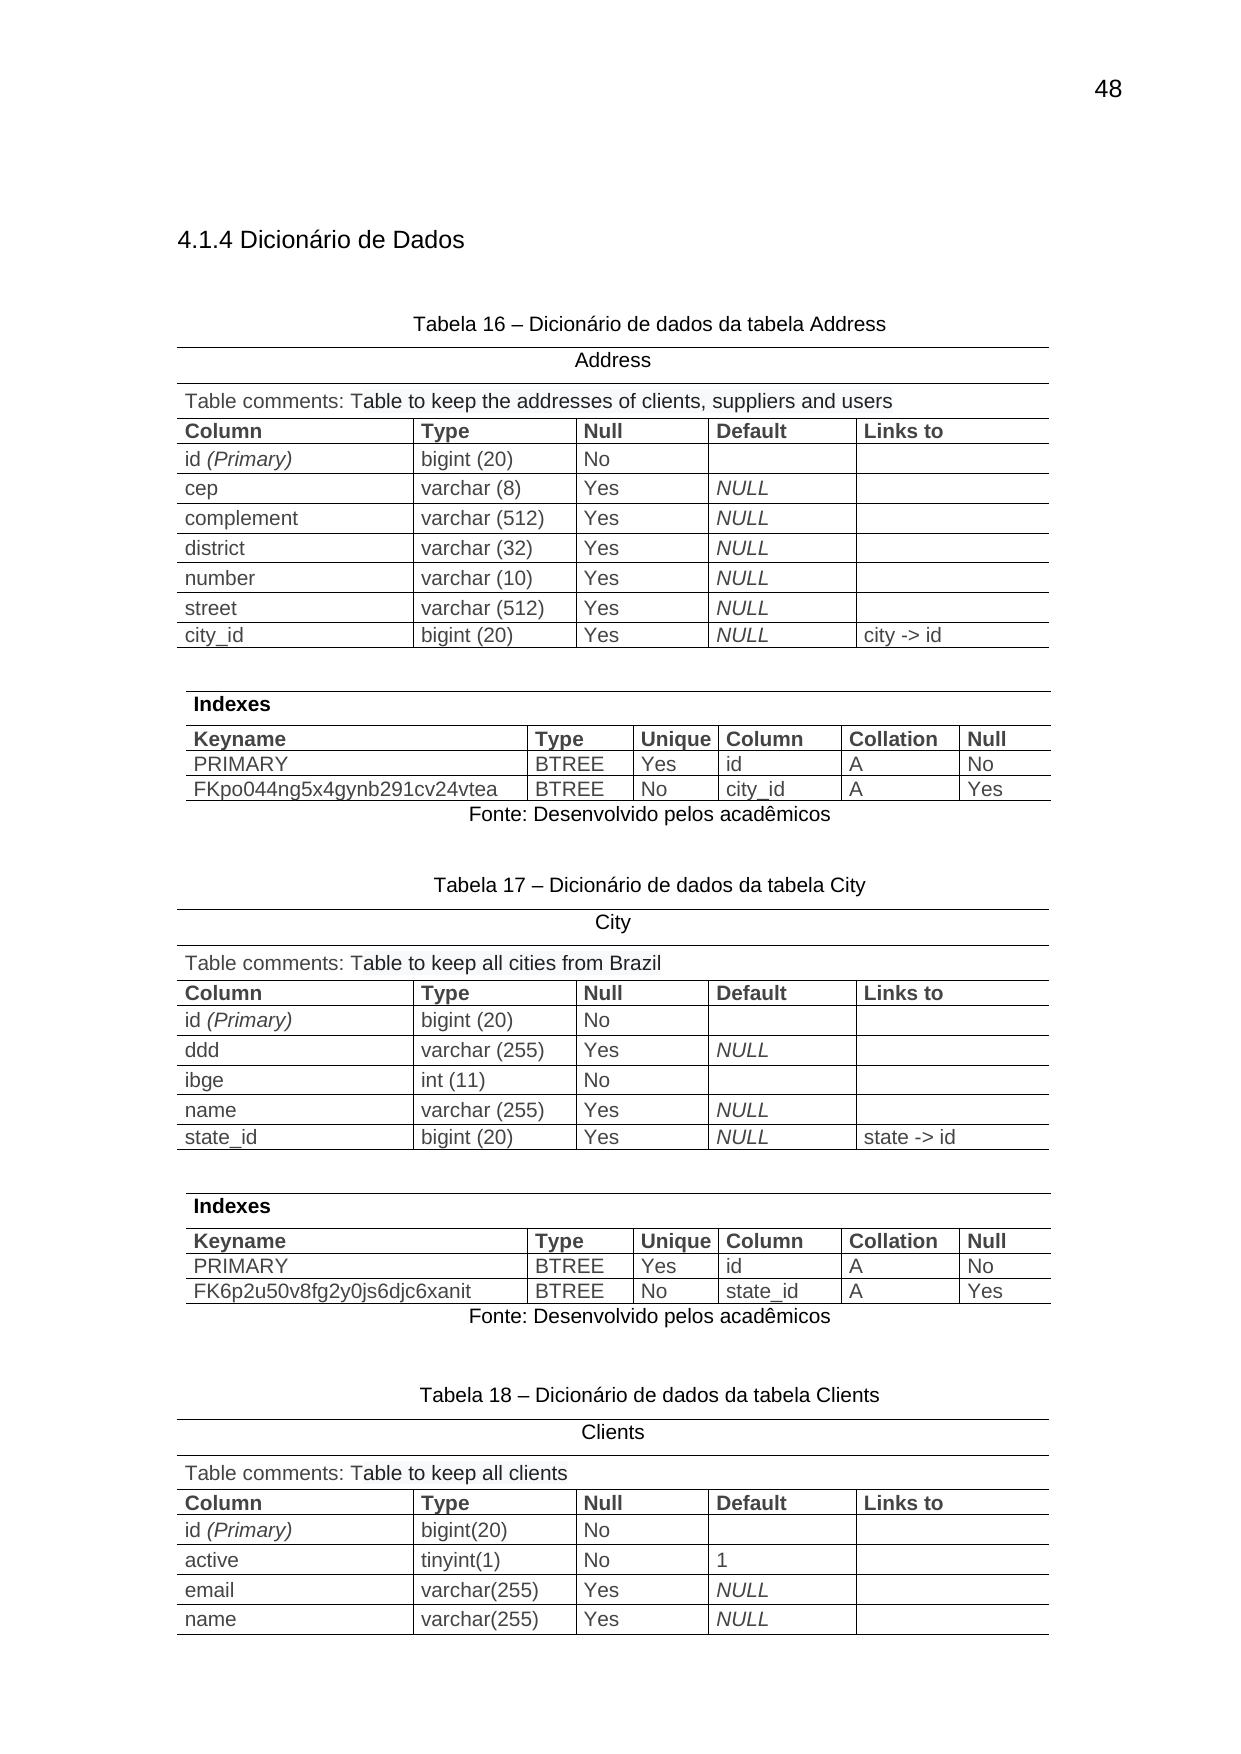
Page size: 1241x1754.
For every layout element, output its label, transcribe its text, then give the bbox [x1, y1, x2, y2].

table_header Indexes [186, 692, 1051, 725]
table_cell A [842, 776, 959, 800]
table_cell id [719, 1254, 841, 1278]
table_cell Collation [842, 1229, 959, 1253]
table_cell [857, 1575, 1048, 1604]
table_cell Links to [857, 1490, 1048, 1514]
table_cell varchar(255) [414, 1575, 576, 1604]
table_cell ddd [177, 1036, 413, 1064]
table_cell Type [528, 726, 633, 750]
table_cell varchar (8) [414, 474, 576, 503]
table_cell [857, 593, 1048, 622]
table_cell No [577, 1006, 708, 1035]
table_cell [709, 1066, 856, 1094]
table_cell [857, 534, 1048, 562]
table_cell [857, 1545, 1048, 1574]
table_cell [857, 1605, 1048, 1633]
table_cell No [634, 1279, 718, 1303]
table_cell Type [414, 981, 576, 1005]
table_cell Keyname [186, 1229, 527, 1253]
table_cell Yes [577, 504, 708, 532]
table_cell PRIMARY [186, 751, 527, 775]
table_cell id (Primary) [177, 1006, 413, 1035]
table_cell NULL [709, 1095, 856, 1124]
table_cell Keyname [186, 726, 527, 750]
table_cell Column [177, 419, 413, 443]
table_cell Unique [634, 1229, 718, 1253]
table_header Address [177, 348, 1048, 383]
table_cell No [960, 751, 1051, 775]
table_cell [857, 1515, 1048, 1544]
table_cell varchar (10) [414, 563, 576, 592]
table_cell Yes [577, 1605, 708, 1633]
table_cell NULL [709, 1036, 856, 1064]
table_cell varchar (512) [414, 504, 576, 532]
table_cell 1 [709, 1545, 856, 1574]
table_cell Yes [577, 1095, 708, 1124]
table_cell email [177, 1575, 413, 1604]
table_cell Table comments: Table to keep all clients [177, 1456, 1048, 1489]
table_cell NULL [709, 563, 856, 592]
table_cell id [719, 751, 841, 775]
table_cell Unique [634, 726, 718, 750]
table_cell Type [528, 1229, 633, 1253]
table_cell No [577, 1545, 708, 1574]
table_cell [857, 563, 1048, 592]
table_cell Table comments: Table to keep the addresses of clients, suppliers and users [177, 384, 1048, 418]
table_cell bigint(20) [414, 1515, 576, 1544]
table_cell No [577, 1066, 708, 1094]
table_cell Yes [577, 563, 708, 592]
table_cell [857, 474, 1048, 503]
table_cell Table comments: Table to keep all cities from Brazil [177, 946, 1048, 980]
table_cell BTREE [528, 776, 633, 800]
subtitle 4.1.4 Dicionário de Dados [177, 225, 1122, 254]
table_cell [709, 1515, 856, 1544]
table_cell NULL [709, 623, 856, 647]
table_header City [177, 910, 1048, 945]
table_cell bigint (20) [414, 623, 576, 647]
text Fonte: Desenvolvido pelos acadêmicos [177, 1304, 1122, 1328]
table_cell varchar (512) [414, 593, 576, 622]
table_cell varchar (32) [414, 534, 576, 562]
table_cell Yes [634, 1254, 718, 1278]
table_cell NULL [709, 1125, 856, 1149]
table_cell NULL [709, 1605, 856, 1633]
table_cell district [177, 534, 413, 562]
table_cell state_id [177, 1125, 413, 1149]
table_cell bigint (20) [414, 1125, 576, 1149]
table_cell [857, 504, 1048, 532]
table_cell id (Primary) [177, 444, 413, 473]
table_cell Yes [577, 623, 708, 647]
text Fonte: Desenvolvido pelos acadêmicos [177, 801, 1122, 825]
table_cell city_id [177, 623, 413, 647]
table_cell Yes [960, 776, 1051, 800]
table_cell A [842, 1254, 959, 1278]
table_cell bigint (20) [414, 1006, 576, 1035]
table_cell BTREE [528, 1254, 633, 1278]
table_cell Null [577, 981, 708, 1005]
table_cell Links to [857, 981, 1048, 1005]
table_cell No [577, 1515, 708, 1544]
table_cell Column [177, 981, 413, 1005]
table_cell NULL [709, 593, 856, 622]
text Tabela 18 – Dicionário de dados da tabela Clients [177, 1383, 1122, 1407]
text Tabela 17 – Dicionário de dados da tabela City [177, 873, 1122, 897]
table_cell Yes [577, 1036, 708, 1064]
table_cell [709, 444, 856, 473]
table_cell number [177, 563, 413, 592]
table_cell FKpo044ng5x4gynb291cv24vtea [186, 776, 527, 800]
table_cell state -> id [857, 1125, 1048, 1149]
table_cell state_id [719, 1279, 841, 1303]
table_cell [857, 1036, 1048, 1064]
table_cell BTREE [528, 1279, 633, 1303]
table_cell Type [414, 1490, 576, 1514]
table_cell Column [177, 1490, 413, 1514]
table_cell id (Primary) [177, 1515, 413, 1544]
table_cell street [177, 593, 413, 622]
table_cell int (11) [414, 1066, 576, 1094]
table_cell Collation [842, 726, 959, 750]
table_cell active [177, 1545, 413, 1574]
table_header Clients [177, 1420, 1048, 1454]
table_cell [857, 1095, 1048, 1124]
table_cell [857, 444, 1048, 473]
table_cell Links to [857, 419, 1048, 443]
table_cell varchar (255) [414, 1036, 576, 1064]
table_cell Null [577, 419, 708, 443]
table_cell Default [709, 981, 856, 1005]
table_cell Default [709, 1490, 856, 1514]
text Tabela 16 – Dicionário de dados da tabela Address [177, 311, 1122, 335]
table_cell Yes [577, 593, 708, 622]
table_cell Yes [577, 534, 708, 562]
table_cell bigint (20) [414, 444, 576, 473]
table_cell A [842, 1279, 959, 1303]
table_cell No [960, 1254, 1051, 1278]
table_cell PRIMARY [186, 1254, 527, 1278]
table_cell Column [719, 1229, 841, 1253]
table_cell Yes [577, 1125, 708, 1149]
table_cell FK6p2u50v8fg2y0js6djc6xanit [186, 1279, 527, 1303]
table_cell Type [414, 419, 576, 443]
table_cell tinyint(1) [414, 1545, 576, 1574]
table_cell Default [709, 419, 856, 443]
table_cell BTREE [528, 751, 633, 775]
table_cell NULL [709, 1575, 856, 1604]
table_cell Yes [634, 751, 718, 775]
table_cell Null [577, 1490, 708, 1514]
table_cell Null [960, 1229, 1051, 1253]
table_cell ibge [177, 1066, 413, 1094]
table_cell NULL [709, 474, 856, 503]
table_cell No [634, 776, 718, 800]
table_cell cep [177, 474, 413, 503]
table_cell varchar(255) [414, 1605, 576, 1633]
table_cell [857, 1006, 1048, 1035]
table_cell NULL [709, 534, 856, 562]
table_cell Yes [960, 1279, 1051, 1303]
table_cell A [842, 751, 959, 775]
table_cell city_id [719, 776, 841, 800]
table_cell Yes [577, 474, 708, 503]
table_cell complement [177, 504, 413, 532]
table_cell varchar (255) [414, 1095, 576, 1124]
table_header Indexes [186, 1194, 1051, 1228]
table_cell city -> id [857, 623, 1048, 647]
table_cell NULL [709, 504, 856, 532]
table_cell [857, 1066, 1048, 1094]
table_cell Null [960, 726, 1051, 750]
table_cell Column [719, 726, 841, 750]
table_cell No [577, 444, 708, 473]
table_cell [709, 1006, 856, 1035]
table_cell Yes [577, 1575, 708, 1604]
table_cell name [177, 1095, 413, 1124]
table_cell name [177, 1605, 413, 1633]
